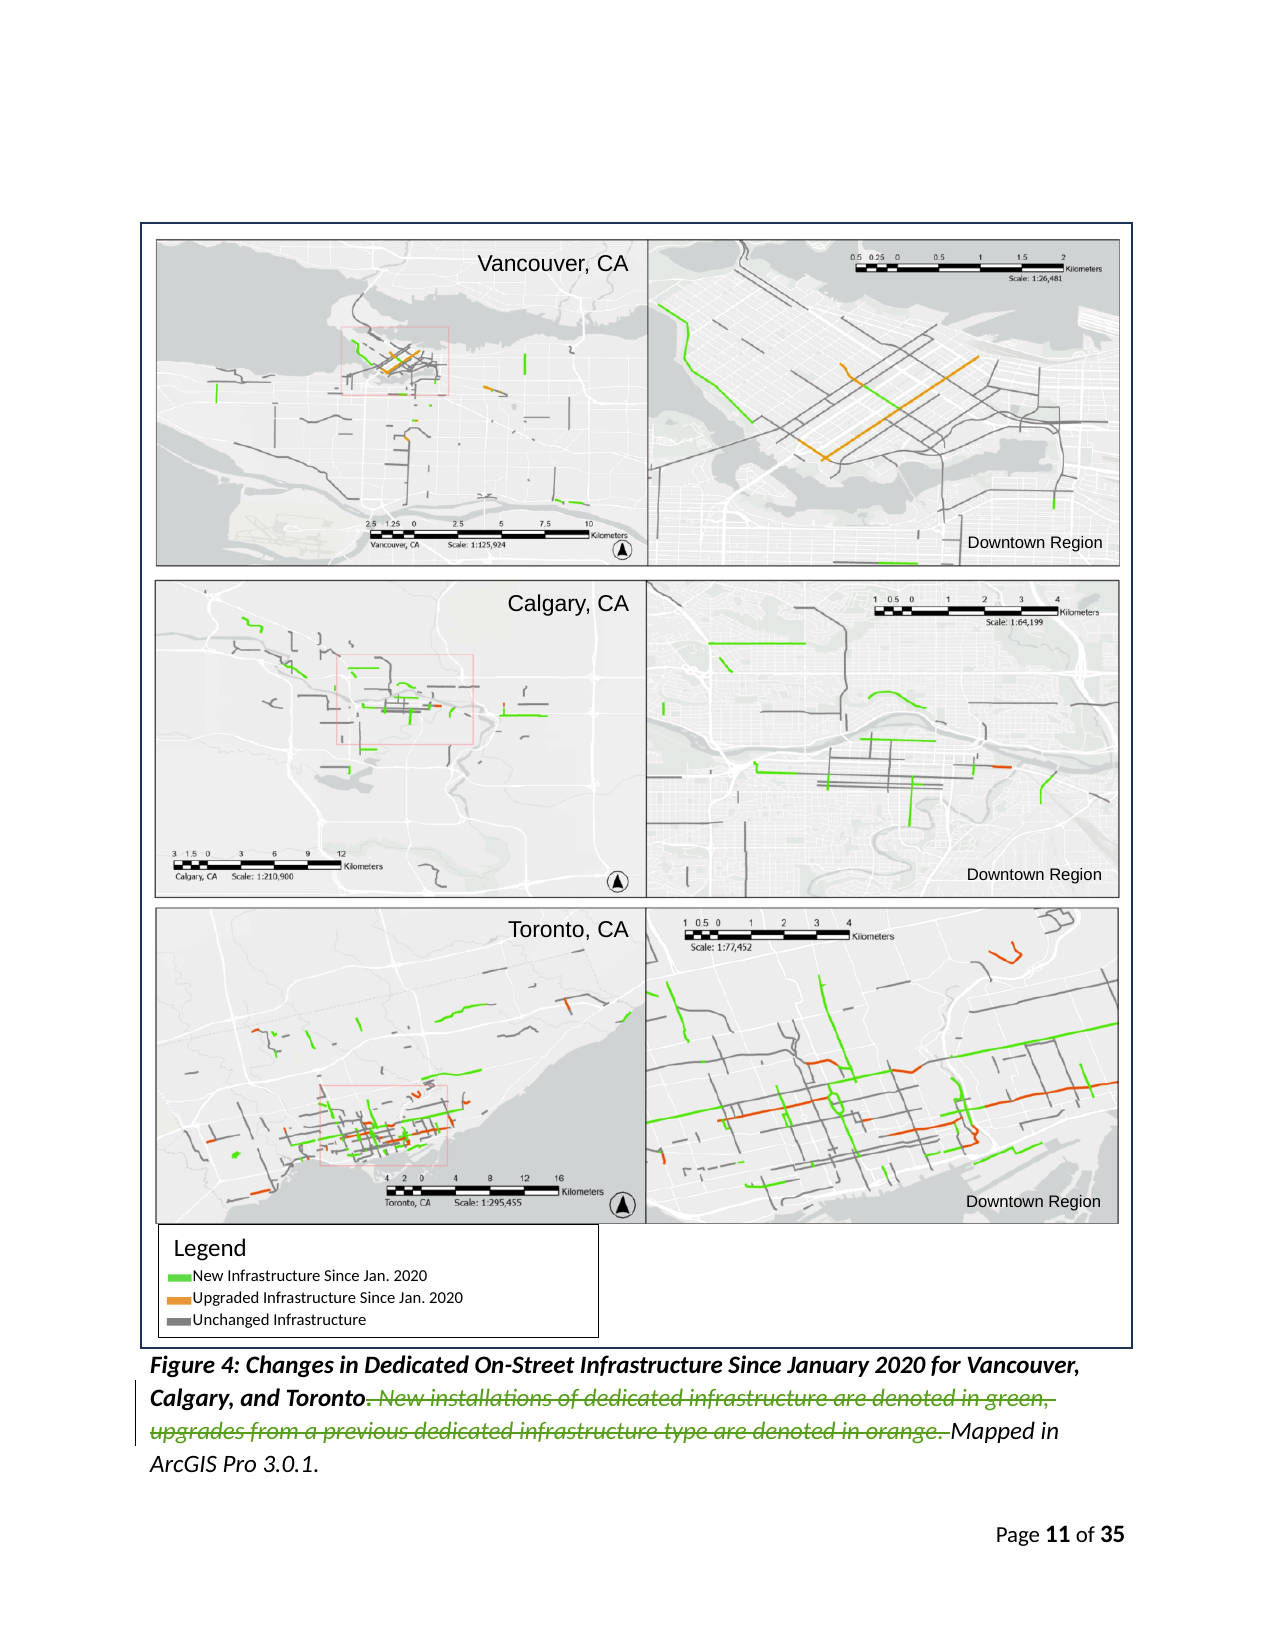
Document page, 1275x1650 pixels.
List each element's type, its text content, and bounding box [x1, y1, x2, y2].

picture [150, 232, 1125, 571]
text Figure 4: Changes in Dedicated On-Street Infrastructure Since January 2020 for Vancouver, Calgary, and TorontoMapped in ArcGIS Pro 3.0.1. [150, 1349, 1125, 1479]
picture [153, 573, 1122, 899]
picture [150, 901, 1125, 1232]
